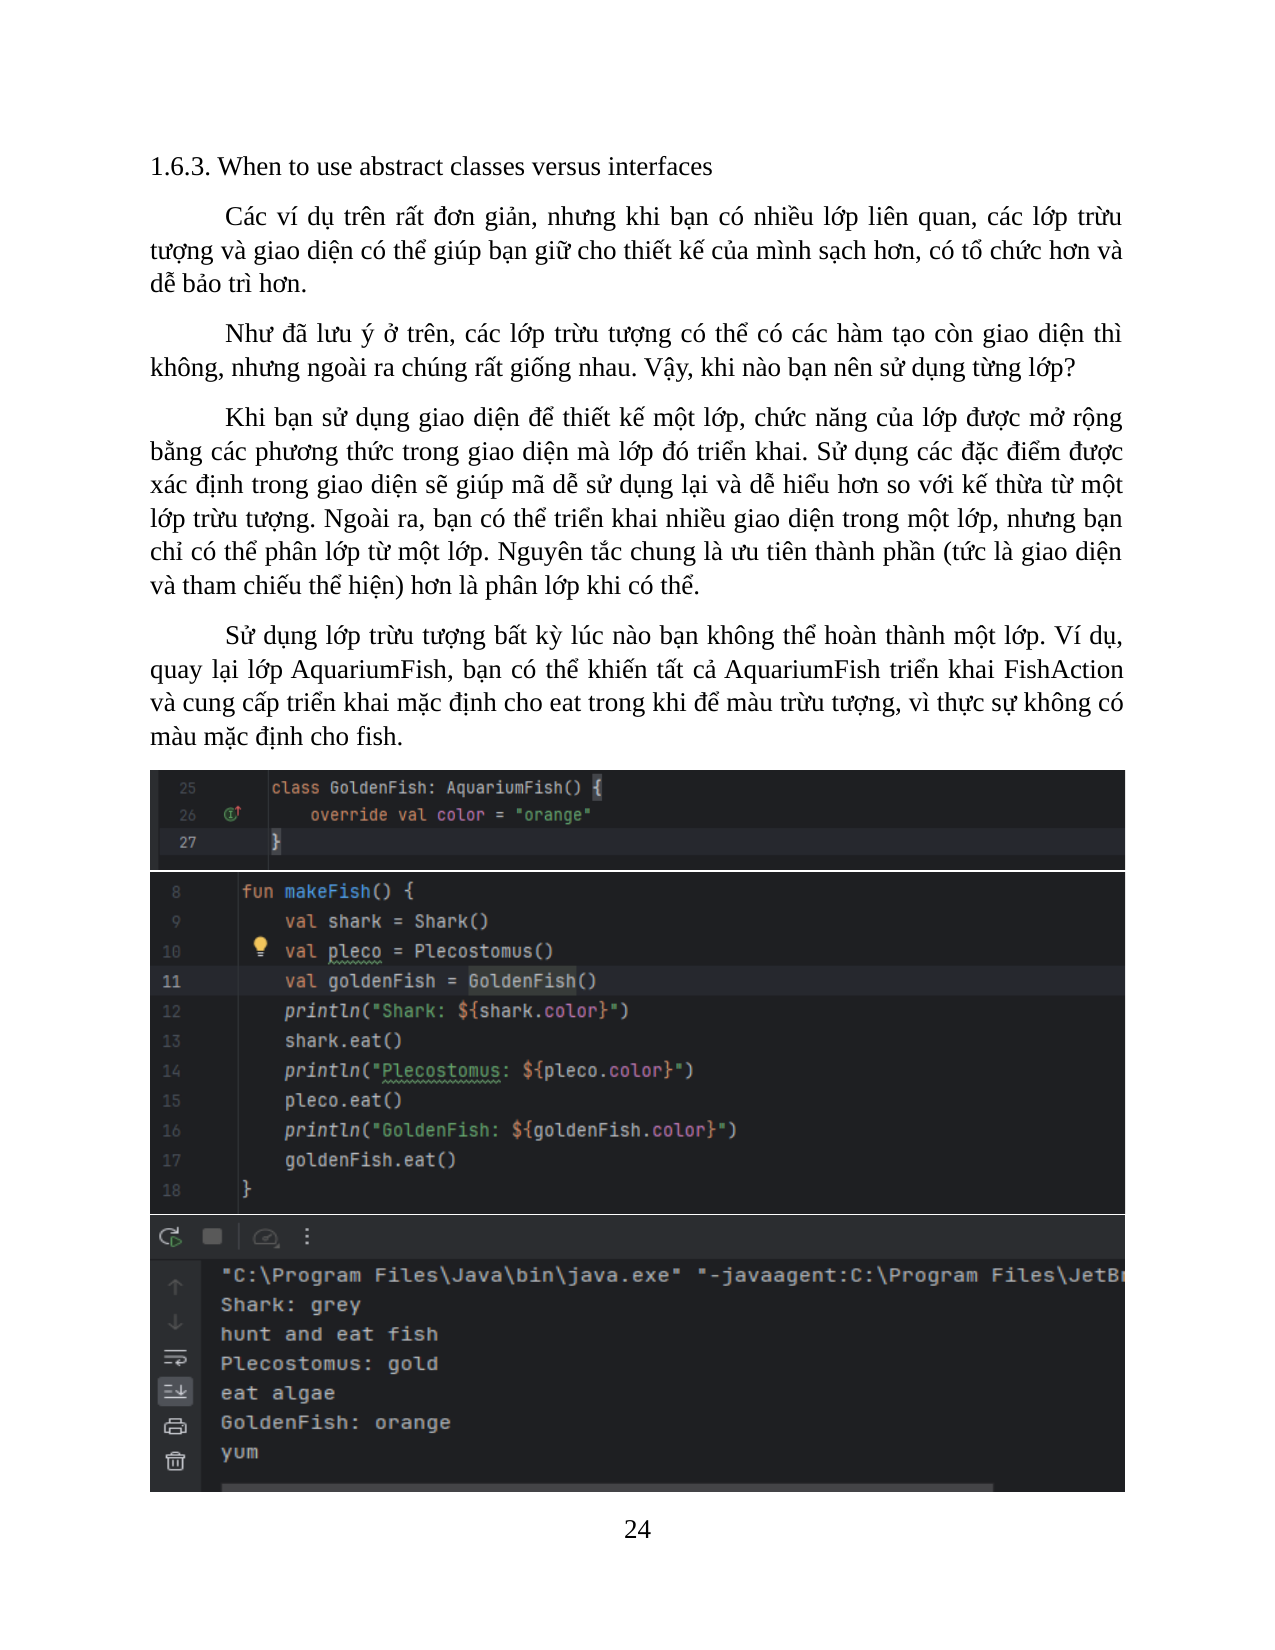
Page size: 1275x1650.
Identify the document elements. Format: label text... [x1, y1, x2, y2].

text Các ví dụ trên rất đơn giản, nhưng khi bạn có nhiều lớp liên quan, các lớp trừu tượng và giao diện có thể giúp bạn giữ cho thiết kế của mình sạch hơn, có tổ chức hơn và dễ bảo trì hơn. [150, 200, 1125, 298]
text Sử dụng lớp trừu tượng bất kỳ lúc nào bạn không thể hoàn thành một lớp. Ví dụ, quay lại lớp AquariumFish, bạn có thể khiến tất cả AquariumFish triển khai FishAction và cung cấp triển khai mặc định cho eat trong khi để màu trừu tượng, vì thực sự không có màu mặc định cho fish. [150, 619, 1125, 751]
picture [150, 872, 1125, 1214]
picture [150, 1215, 1125, 1492]
picture [150, 770, 1125, 870]
subtitle 1.6.3. When to use abstract classes versus interfaces [150, 150, 1125, 181]
text Như đã lưu ý ở trên, các lớp trừu tượng có thể có các hàm tạo còn giao diện thì không, nhưng ngoài ra chúng rất giống nhau. Vậy, khi nào bạn nên sử dụng từng lớp? [150, 317, 1125, 382]
text Khi bạn sử dụng giao diện để thiết kế một lớp, chức năng của lớp được mở rộng bằng các phương thức trong giao diện mà lớp đó triển khai. Sử dụng các đặc điểm được xác định trong giao diện sẽ giúp mã dễ sử dụng lại và dễ hiểu hơn so với kế thừa từ một lớp trừu tượng. Ngoài ra, bạn có thể triển khai nhiều giao diện trong một lớp, nhưng bạn chỉ có thể phân lớp từ một lớp. Nguyên tắc chung là ưu tiên thành phần (tức là giao diện và tham chiếu thể hiện) hơn là phân lớp khi có thể. [150, 401, 1125, 600]
